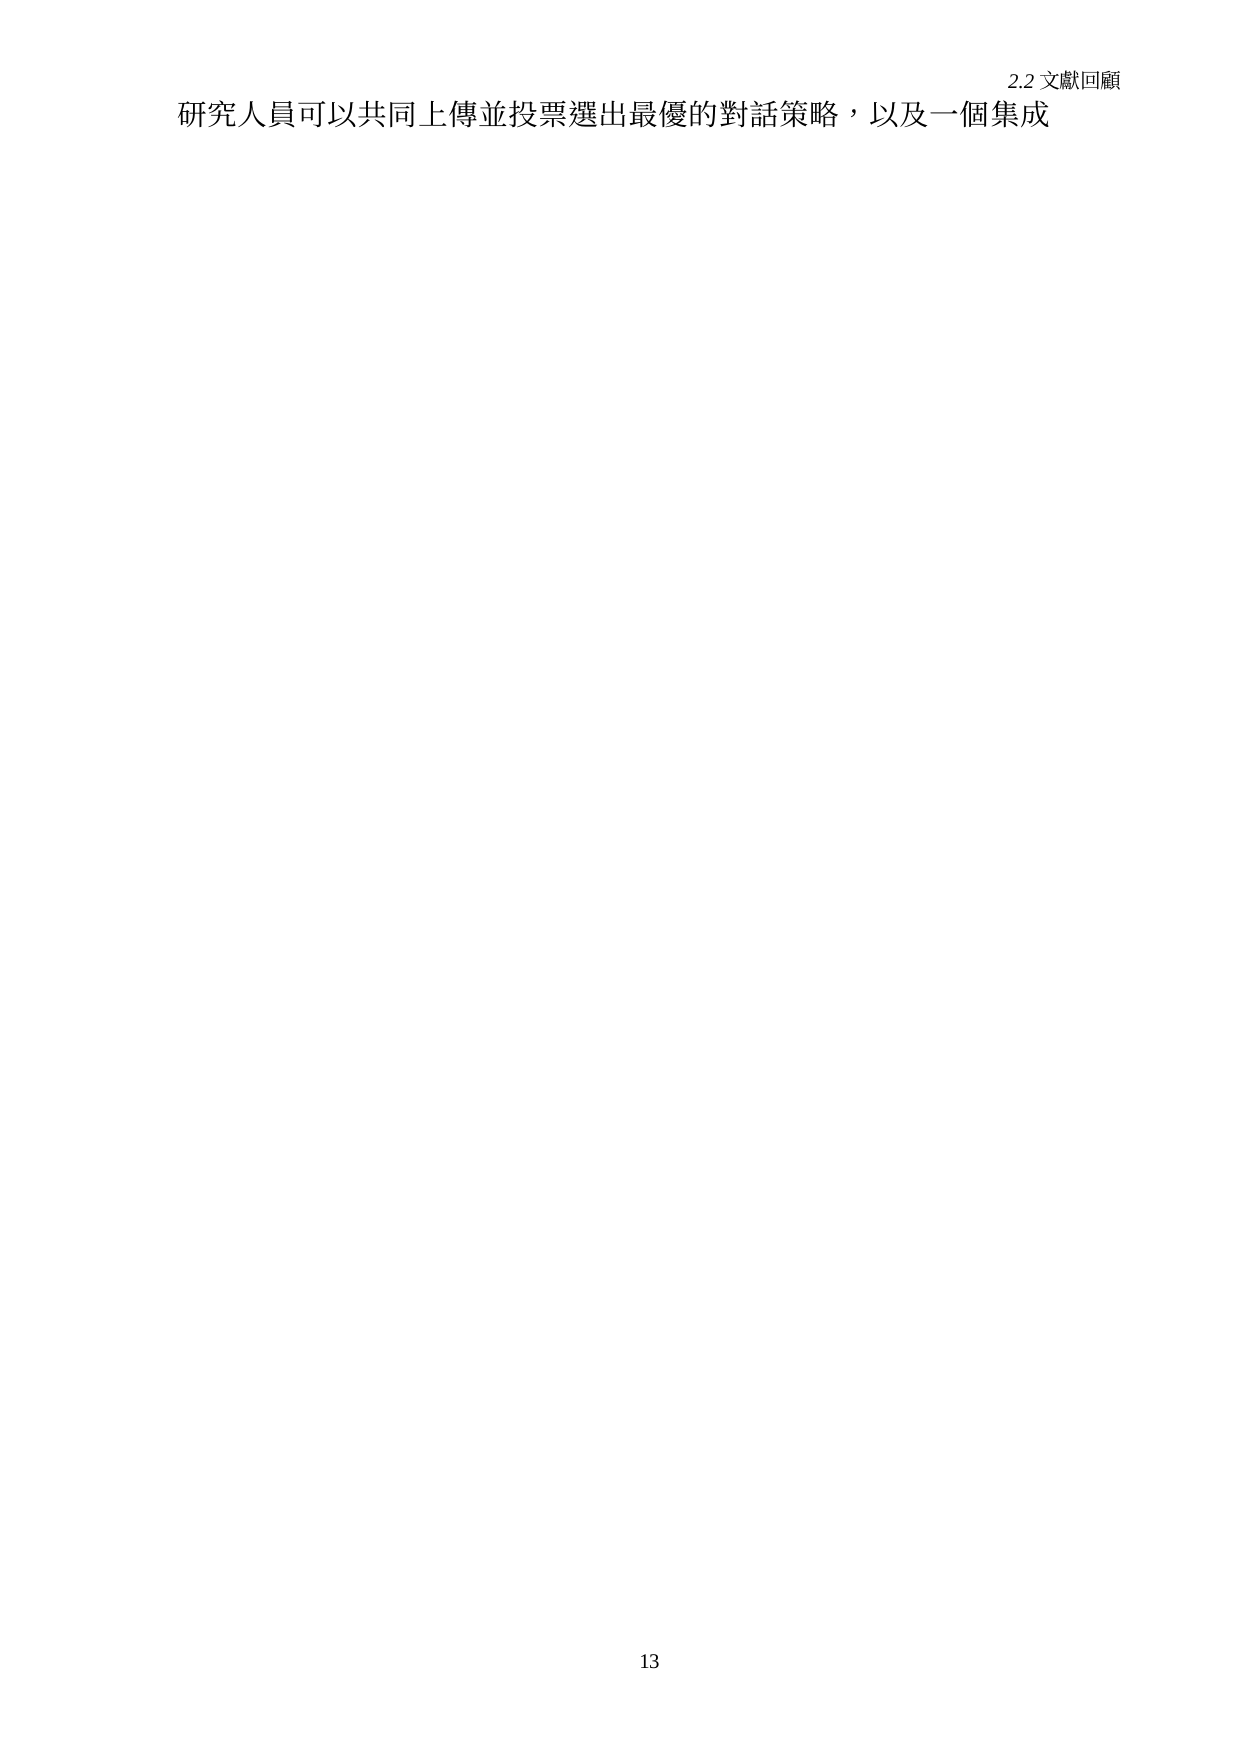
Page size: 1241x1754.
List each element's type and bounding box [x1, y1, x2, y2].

text [177, 92, 1134, 133]
